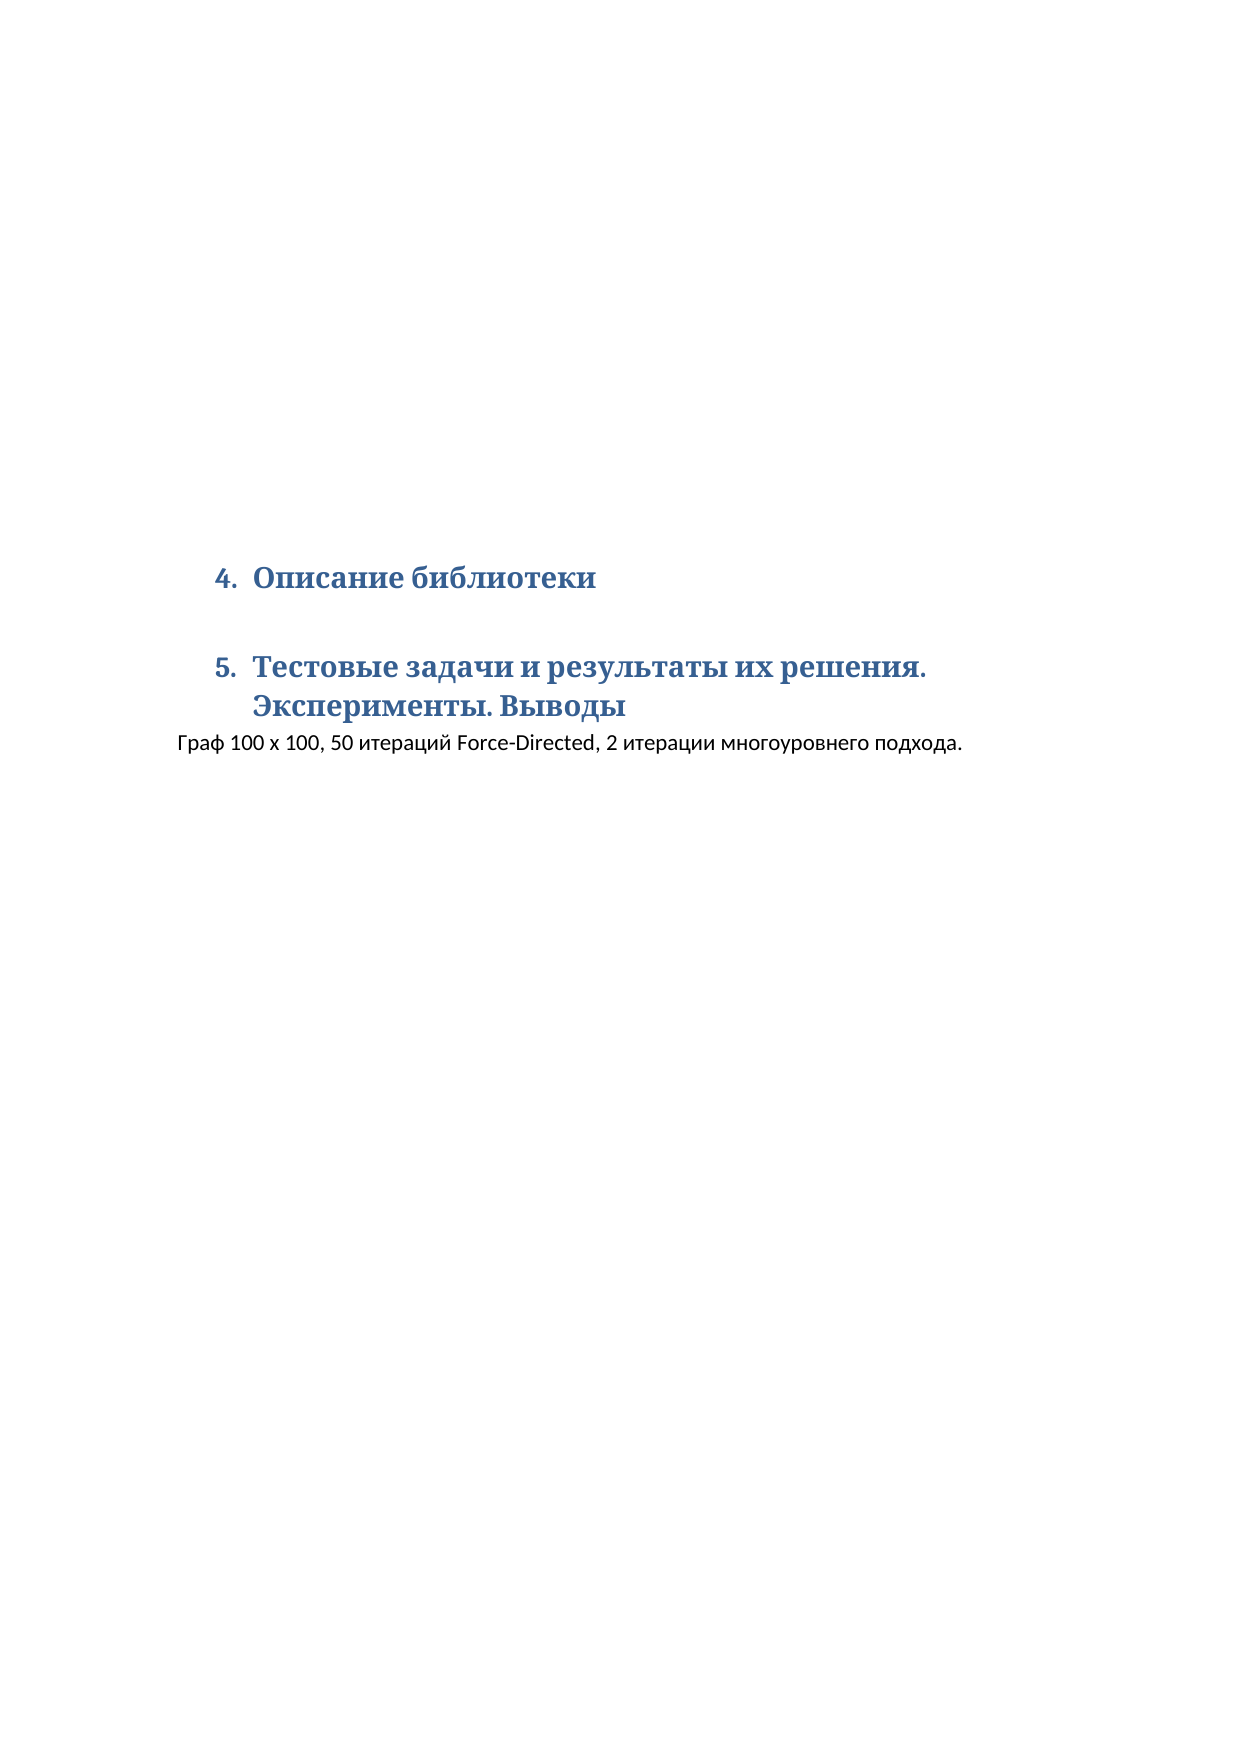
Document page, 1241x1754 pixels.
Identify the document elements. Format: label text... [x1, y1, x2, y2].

text Граф 100 х 100, 50 итераций Force-Directed, 2 итерации многоуровнего подхода. [177, 728, 1152, 756]
subtitle Тестовые задачи и результаты их решения. Эксперименты. Выводы [215, 651, 1152, 723]
subtitle Описание библиотеки [215, 563, 1152, 596]
